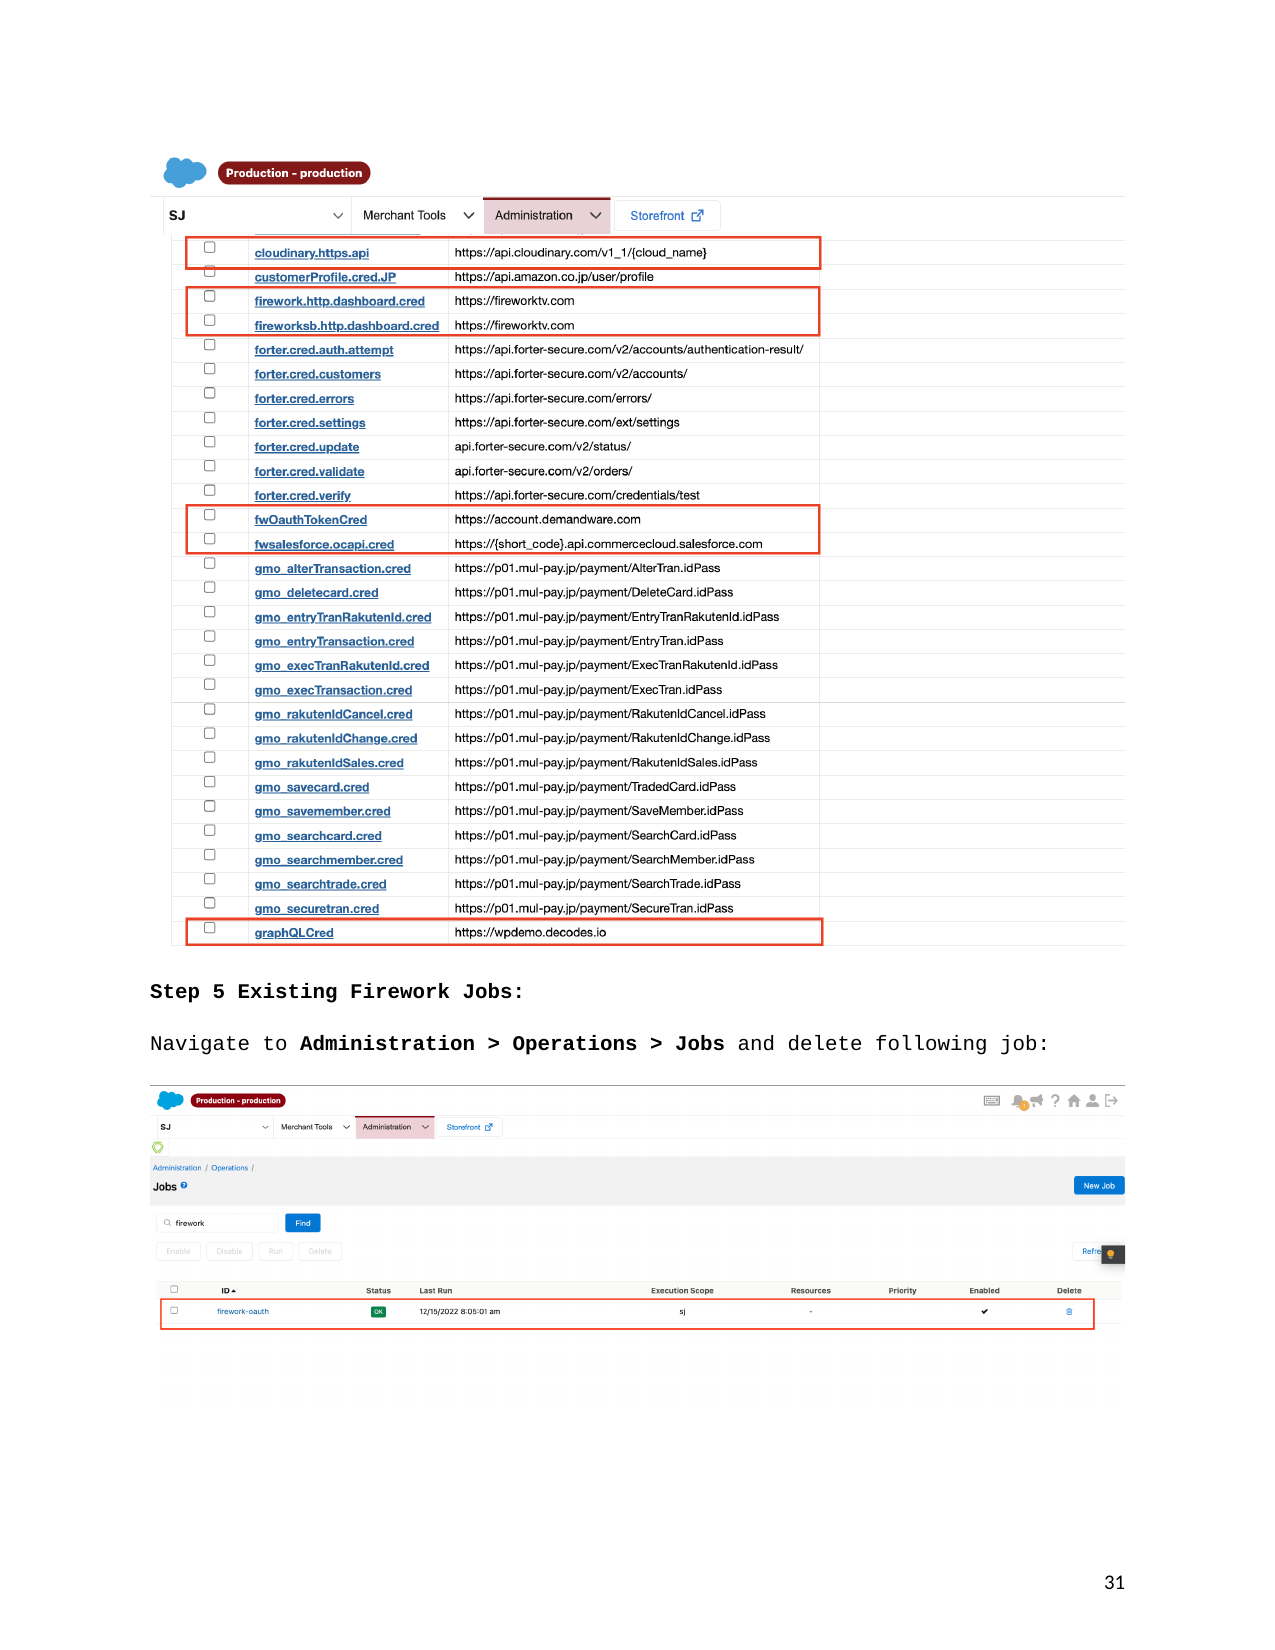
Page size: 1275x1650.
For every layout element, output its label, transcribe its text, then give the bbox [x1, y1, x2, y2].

text Step 5 Existing Firework Jobs: [150, 981, 1125, 1004]
text Navigate to Administration > Operations > Jobs and delete following job: [150, 1033, 1125, 1057]
picture [150, 150, 1125, 952]
picture [150, 1085, 1125, 1406]
